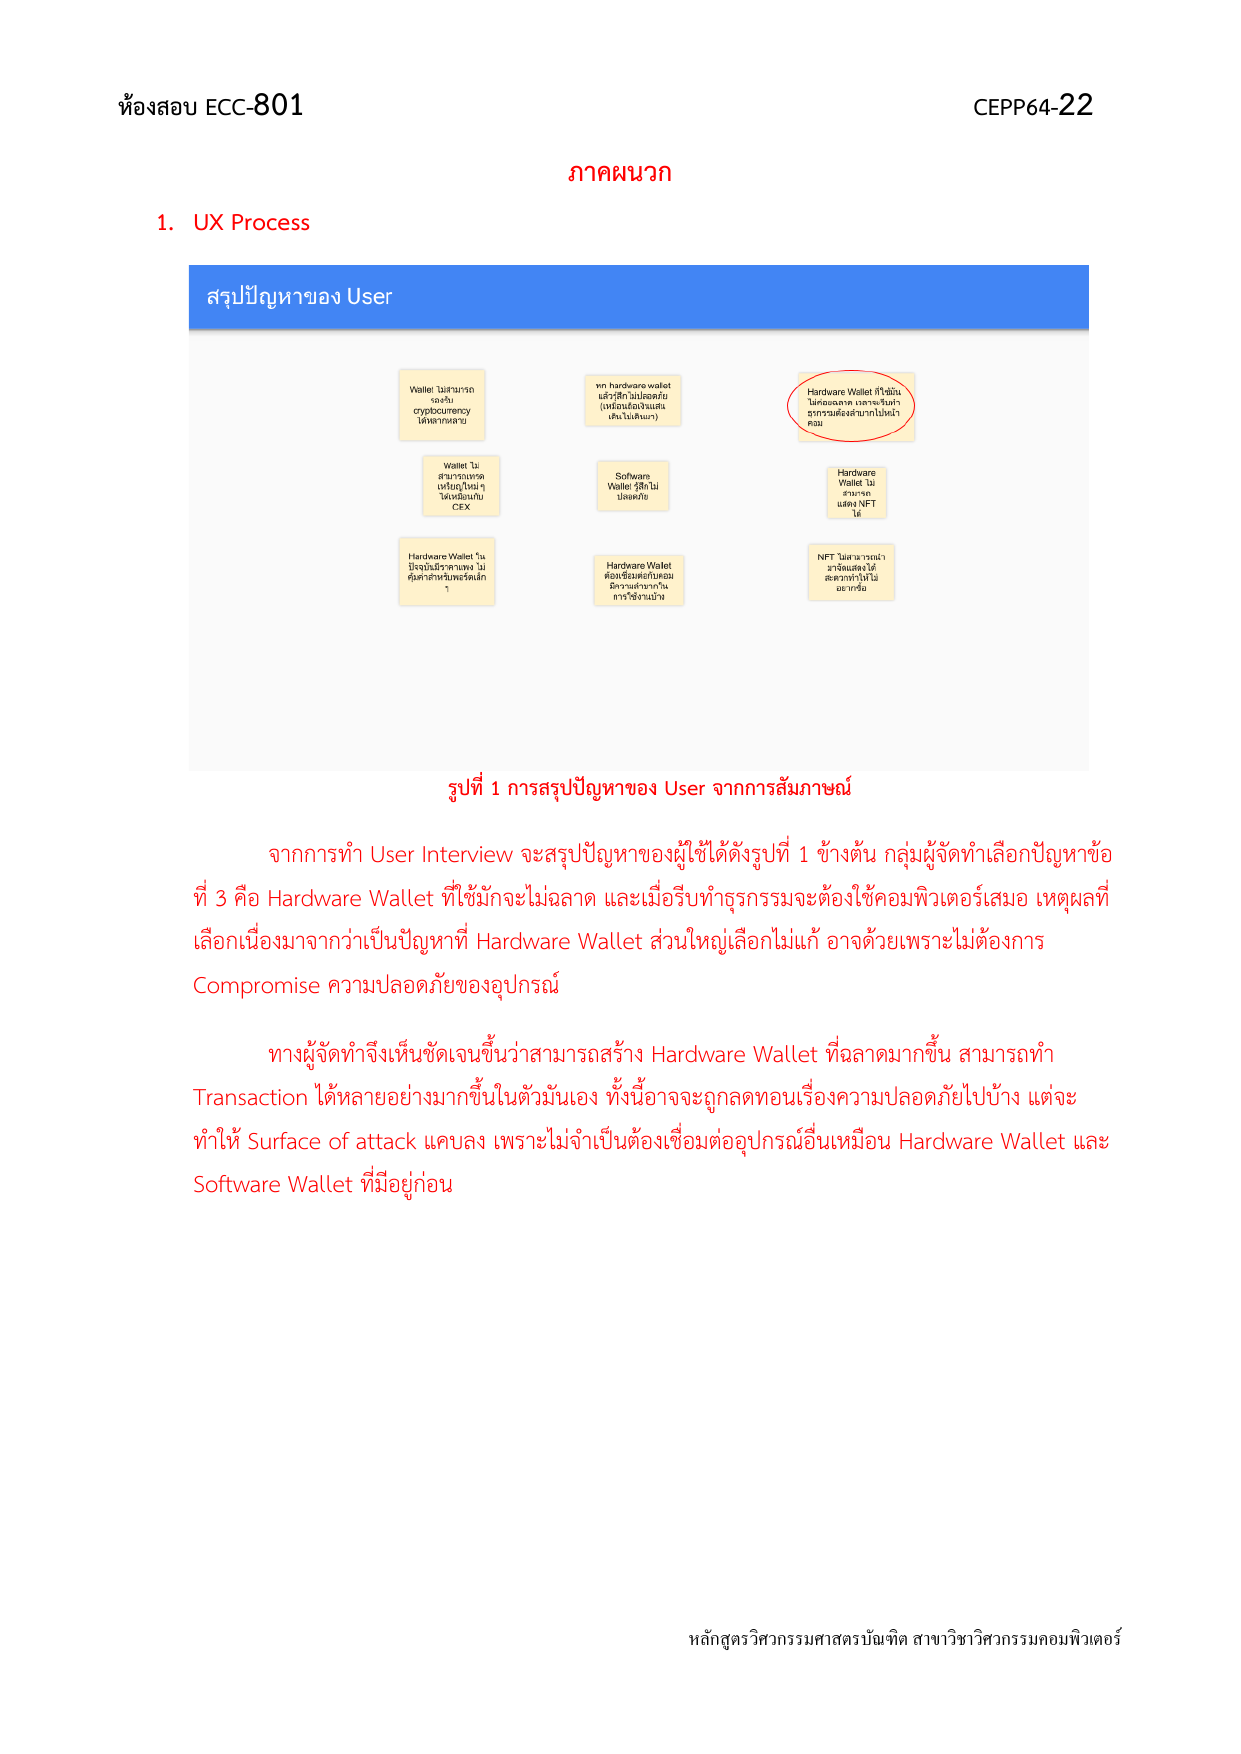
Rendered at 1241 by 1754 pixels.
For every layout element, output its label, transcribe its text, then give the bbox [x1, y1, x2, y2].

text ทางผู้จัดทำจึงเห็นชัดเจนขึ้นว่าสามารถสร้าง Hardware Wallet ที่ฉลาดมากขึ้น สามารถทำ Transaction ได้หลายอย่างมากขึ้นในตัวมันเอง ทั้งนี้อาจจะถูกลดทอนเรื่องความปลอดภัยไปบ้าง แต่จะทำให้ Surface of attack แคบลง เพราะไม่จำเป็นต้องเชื่อมต่ออุปกรณ์อื่นเหมือน Hardware Wallet และ Software Wallet ที่มีอยู่ก่อน [193, 1034, 1122, 1208]
list UX Process [156, 202, 1122, 246]
picture [188, 265, 1089, 771]
text รูปที่ 1 การสรุปปัญหาของ User จากการสัมภาษณ์ [118, 770, 1122, 809]
text จากการทำ User Interview จะสรุปปัญหาของผู้ใช้ได้ดังรูปที่ 1 ข้างต้น กลุ่มผู้จัดทำเลือกปัญหาข้อที่ 3 คือ Hardware Wallet ที่ใช้มักจะไม่ฉลาด และเมื่อรีบทำธุรกรรมจะต้องใช้คอมพิวเตอร์เสมอ เหตุผลที่เลือกเนื่องมาจากว่าเป็นปัญหาที่ Hardware Wallet ส่วนใหญ่เลือกไม่แก้ อาจด้วยเพราะไม่ต้องการ Compromise ความปลอดภัยของอุปกรณ์ [193, 834, 1122, 1009]
list ภาคผนวก [118, 150, 1122, 199]
